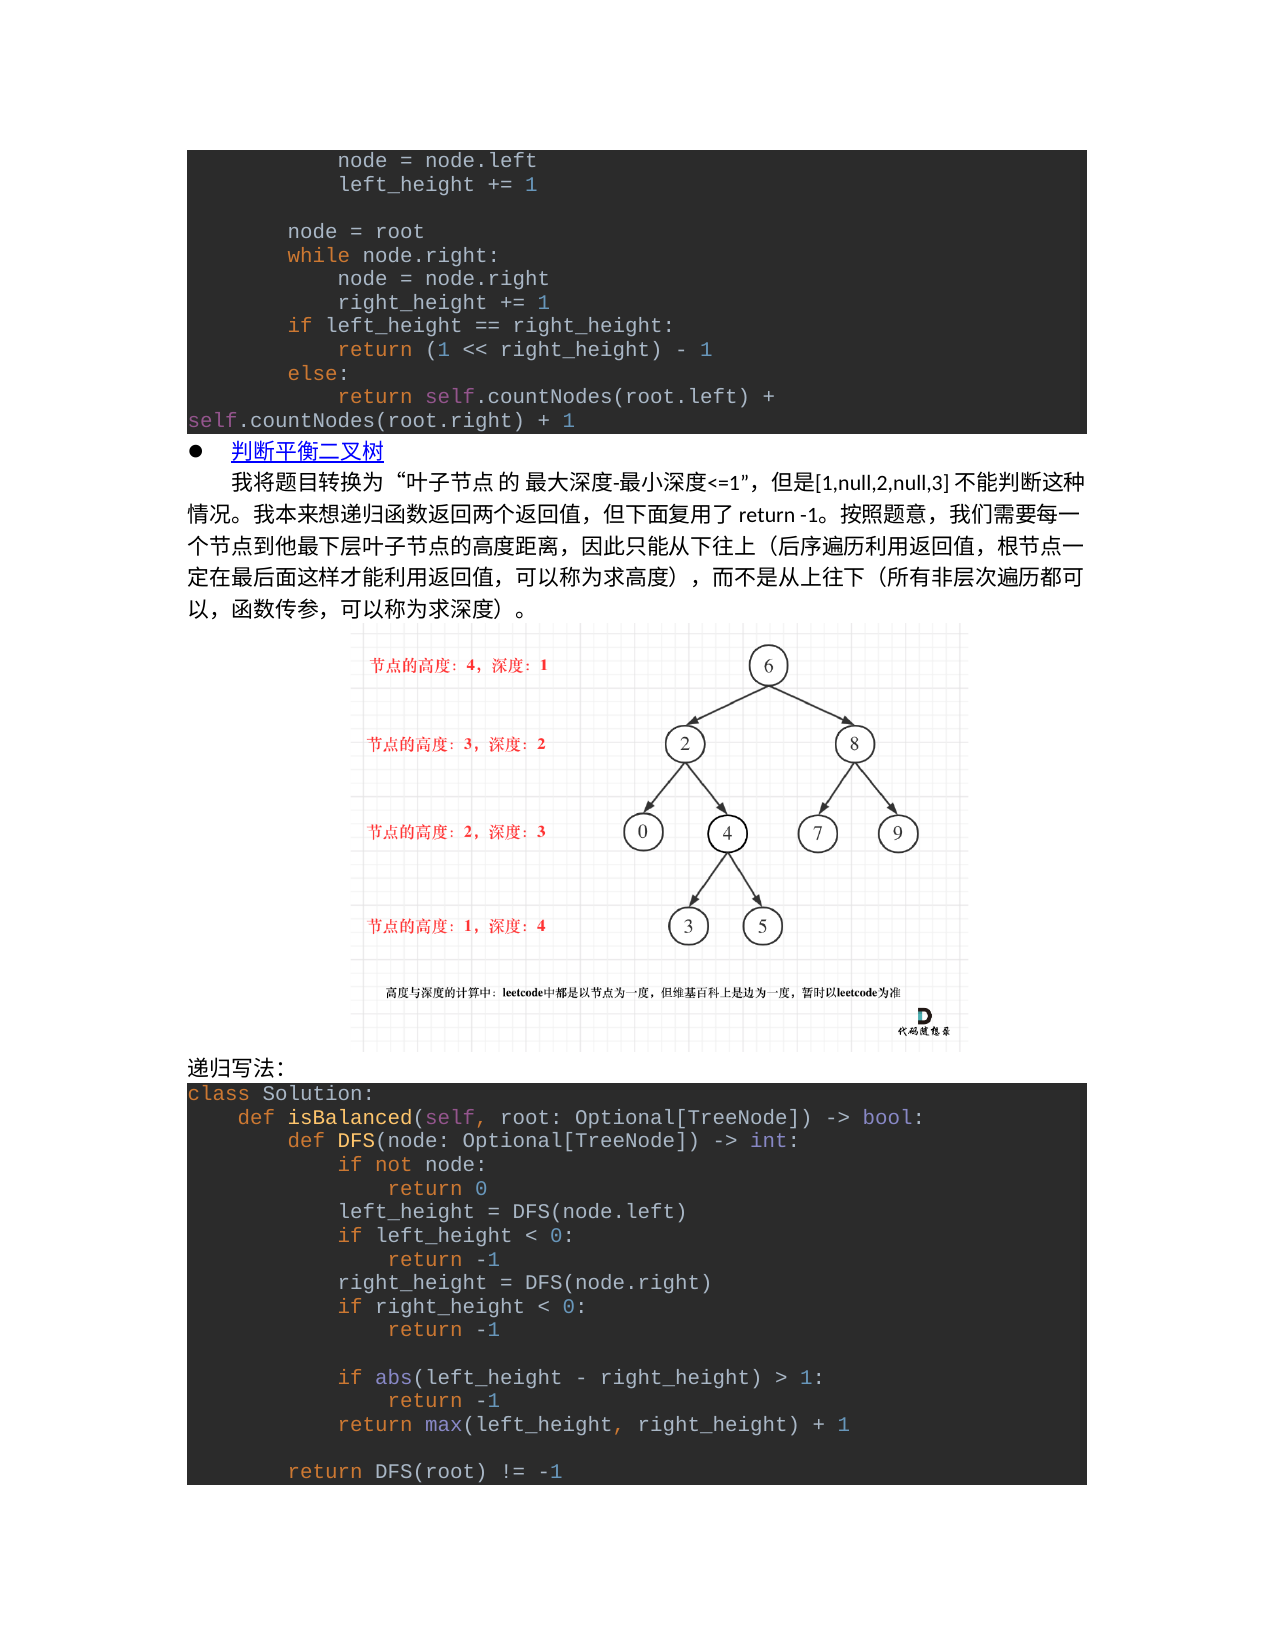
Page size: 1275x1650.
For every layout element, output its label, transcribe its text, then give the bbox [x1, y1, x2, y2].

picture [350, 623, 969, 1052]
text 我将题目转换为“叶子节点 的 最大深度-最小深度<=1”，但是[1,null,2,null,3] 不能判断这种情况。我本来想递归函数返回两个返回值，但下面复用了return -1。按照题意，我们需要每一个节点到他最下层叶子节点的高度距离，因此只能从下往上（后序遍历利用返回值，根节点一定在最后面这样才能利用返回值，可以称为求高度），而不是从上往下（所有非层次遍历都可以，函数传参，可以称为求深度）。 [187, 465, 1087, 624]
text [187, 150, 1087, 434]
text class Solution: def isBalanced(self, root: Optional[TreeNode]) -> bool: def DFS(node: Optional[TreeNode]) -> int: if not node: return 0 left_height = DFS(node.left) if left_height < 0: return -1 right_height = DFS(node.right) if right_height < 0: return -1 if abs(left_height - right_height) > 1: return -1 return max(left_height, right_height) + 1 return DFS(root) != -1 [187, 1083, 1087, 1485]
list 判断平衡二叉树 [187, 434, 1087, 465]
text 递归写法： [187, 1051, 1087, 1083]
